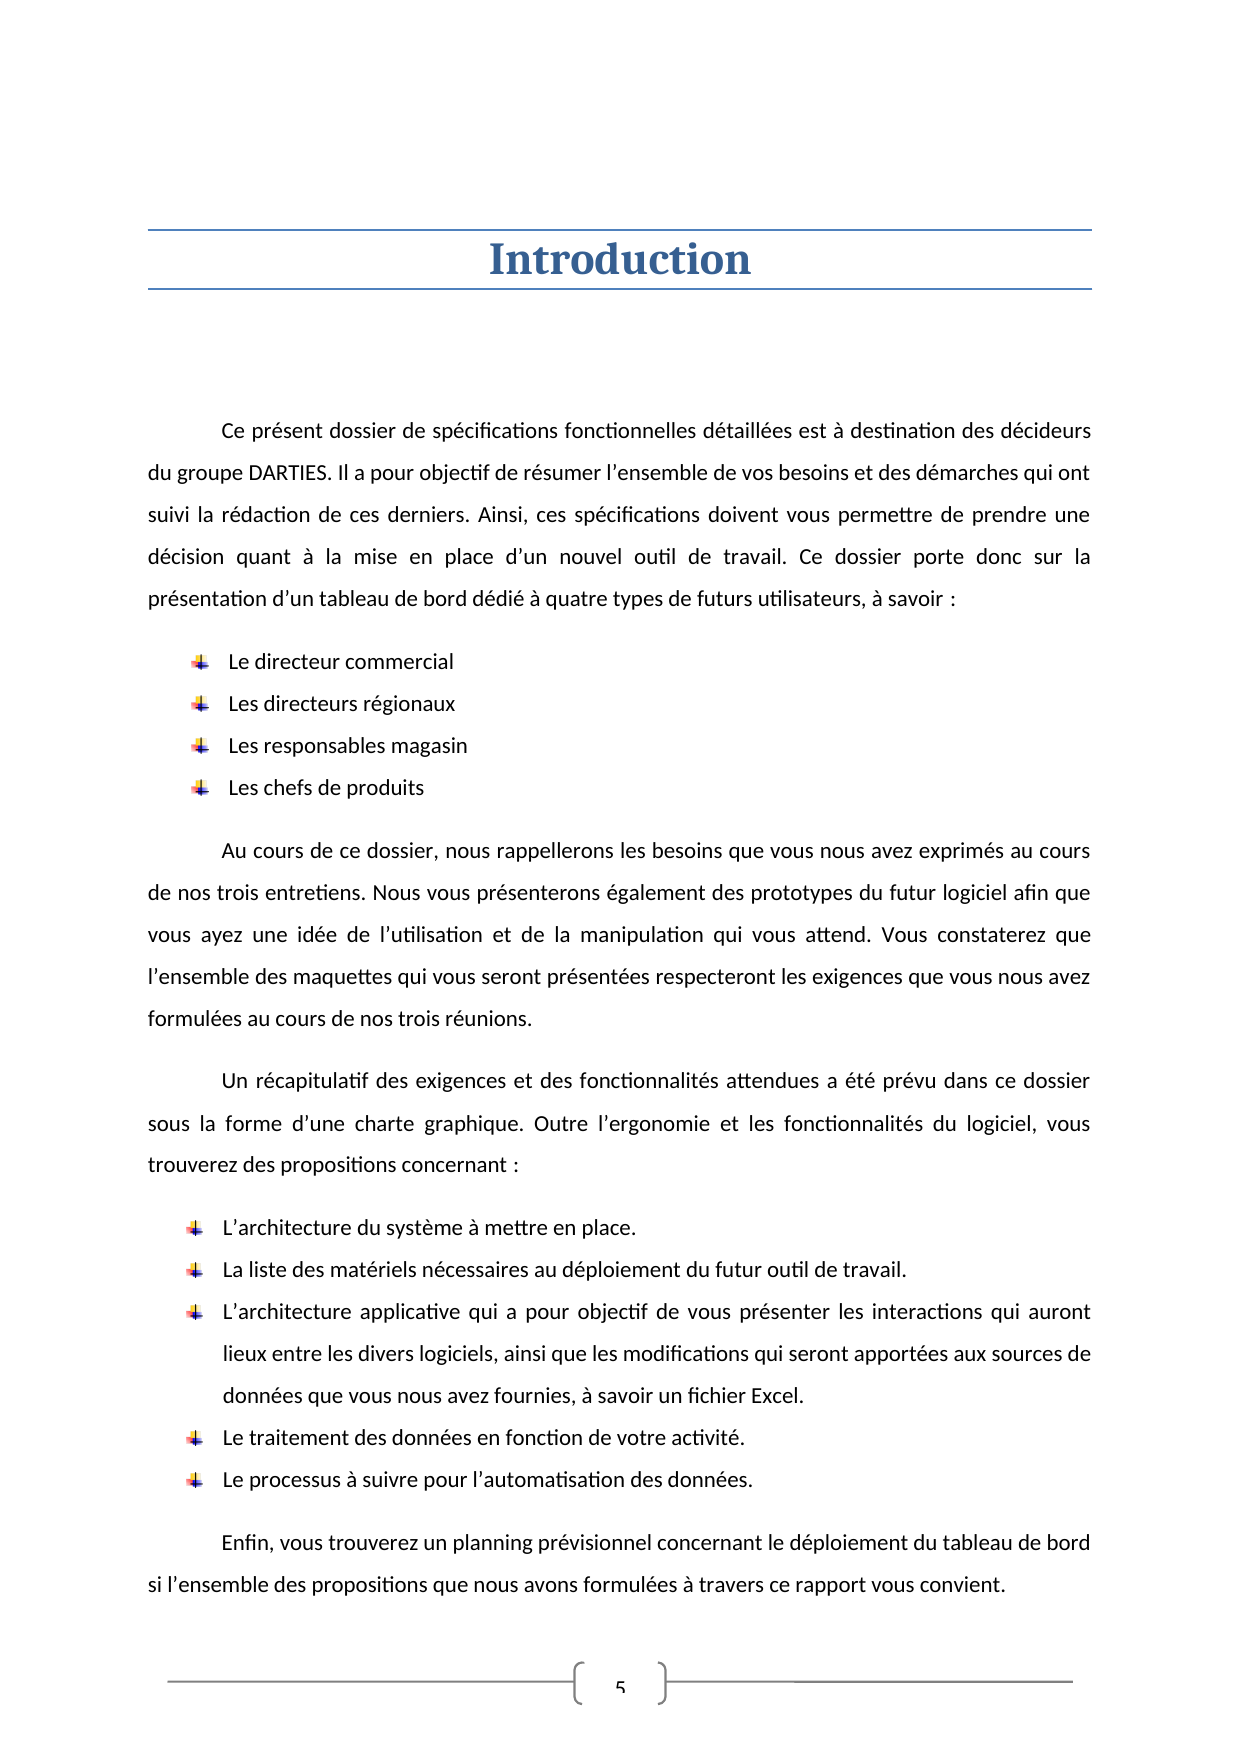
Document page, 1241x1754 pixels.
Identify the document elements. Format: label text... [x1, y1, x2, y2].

picture [186, 1471, 203, 1488]
list Le processus à suivre pour l’automatisation des données. [185, 1465, 1092, 1493]
list Le directeur commercial [191, 647, 1092, 675]
text Enfin, vous trouverez un planning prévisionnel concernant le déploiement du tableau de bord si l’ensemble des propositions que nous avons formulées à travers ce rapport vous convient. [148, 1528, 1092, 1598]
picture [191, 653, 209, 670]
list Les responsables magasin [191, 731, 1092, 759]
list Les chefs de produits [191, 773, 1092, 801]
picture [191, 736, 209, 754]
list Les directeurs régionaux [191, 689, 1092, 717]
text Au cours de ce dossier, nous rappellerons les besoins que vous nous avez exprimés au cours de nos trois entretiens. Nous vous présenterons également des prototypes du futur logiciel afin que vous ayez une idée de l’utilisation et de la manipulation qui vous attend. Vous constaterez que l’ensemble des maquettes qui vous seront présentées respecteront les exigences que vous nous avez formulées au cours de nos trois réunions. [148, 836, 1092, 1032]
picture [186, 1261, 203, 1278]
picture [191, 694, 209, 712]
subtitle Introduction [148, 231, 1092, 288]
picture [191, 778, 209, 796]
list Le traitement des données en fonction de votre activité. [185, 1423, 1092, 1451]
list L’architecture applicative qui a pour objectif de vous présenter les interactions qui auront lieux entre les divers logiciels, ainsi que les modifications qui seront apportées aux sources de données que vous nous avez fournies, à savoir un fichier Excel. [185, 1297, 1092, 1409]
picture [186, 1303, 203, 1320]
text Un récapitulatif des exigences et des fonctionnalités attendues a été prévu dans ce dossier sous la forme d’une charte graphique. Outre l’ergonomie et les fonctionnalités du logiciel, vous trouverez des propositions concernant : [148, 1067, 1092, 1179]
list La liste des matériels nécessaires au déploiement du futur outil de travail. [185, 1255, 1092, 1283]
picture [186, 1429, 203, 1446]
list L’architecture du système à mettre en place. [185, 1213, 1092, 1241]
picture [186, 1219, 203, 1236]
text Ce présent dossier de spécifications fonctionnelles détaillées est à destination des décideurs du groupe DARTIES. Il a pour objectif de résumer l’ensemble de vos besoins et des démarches qui ont suivi la rédaction de ces derniers. Ainsi, ces spécifications doivent vous permettre de prendre une décision quant à la mise en place d’un nouvel outil de travail. Ce dossier porte donc sur la présentation d’un tableau de bord dédié à quatre types de futurs utilisateurs, à savoir : [148, 416, 1092, 612]
